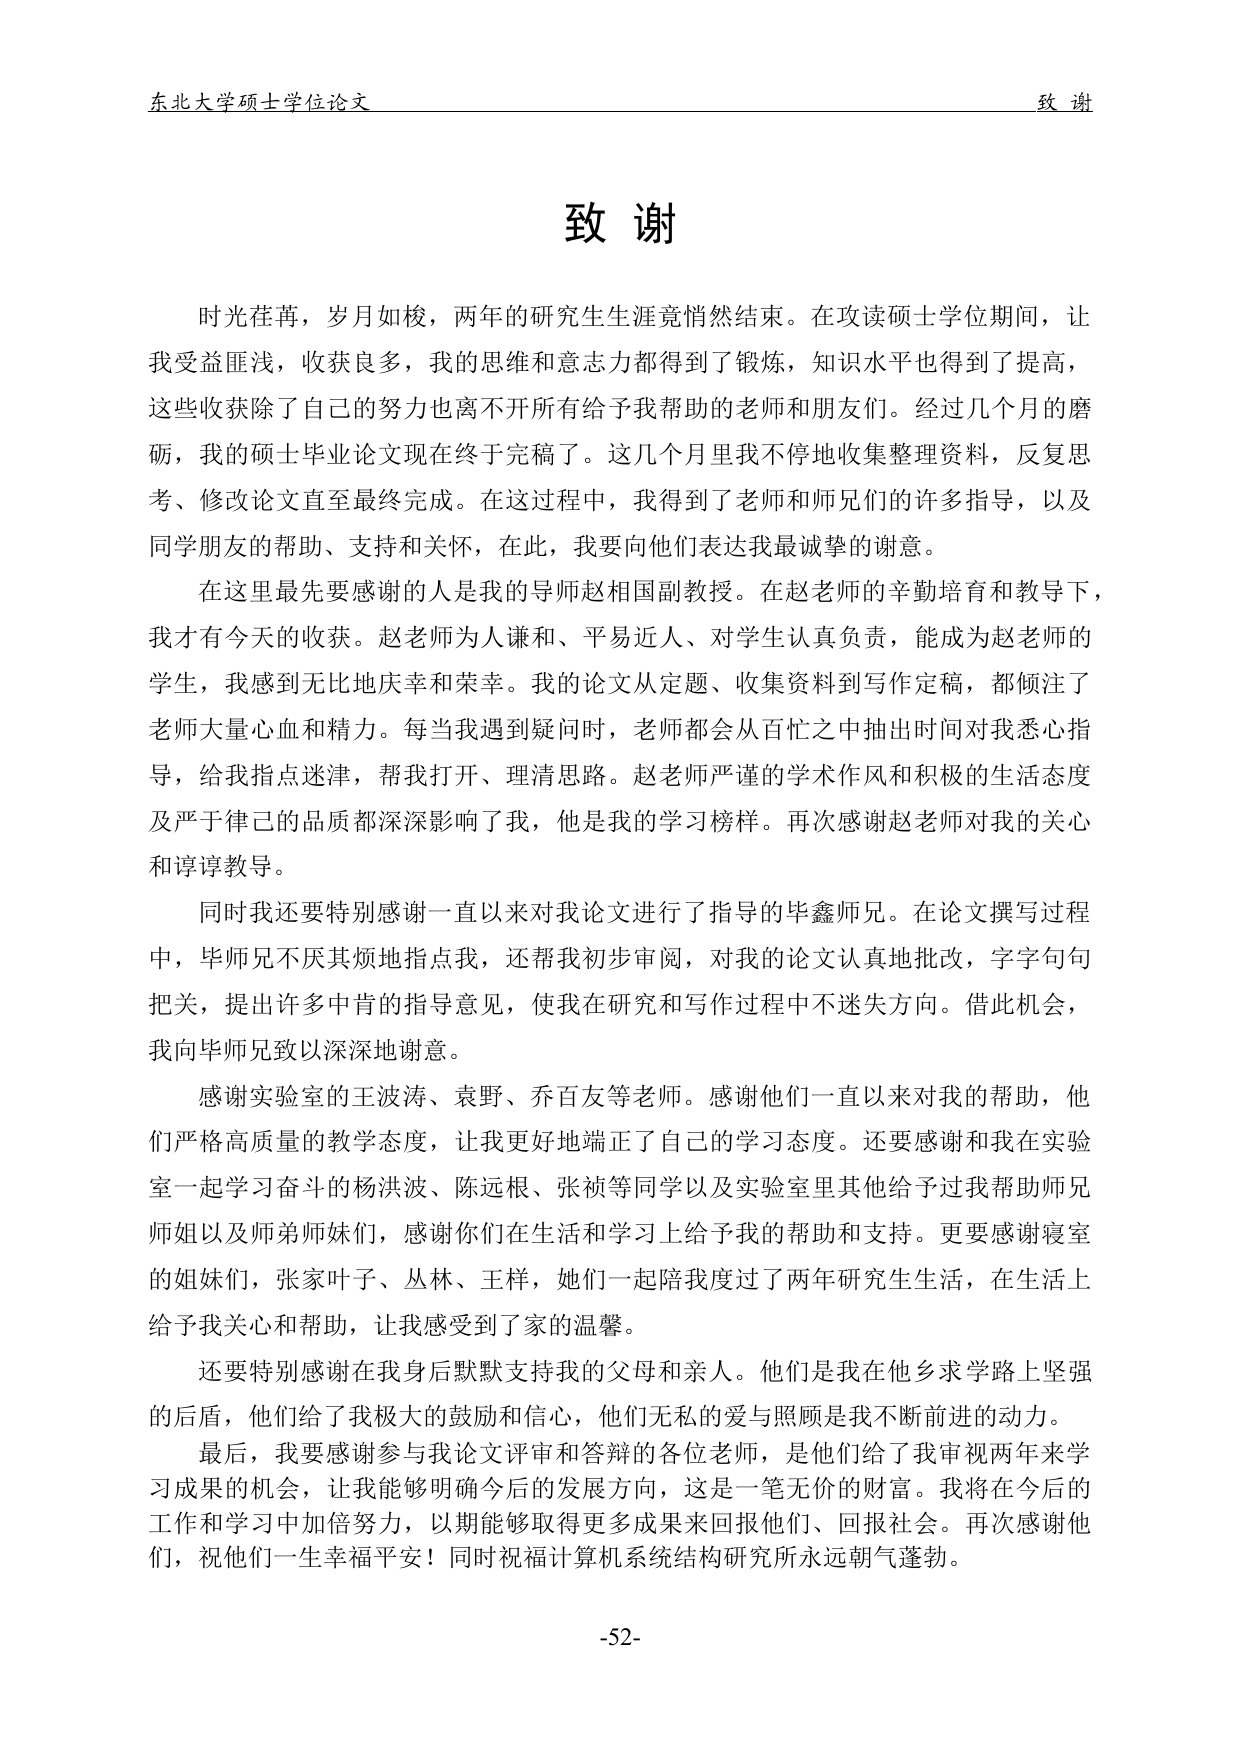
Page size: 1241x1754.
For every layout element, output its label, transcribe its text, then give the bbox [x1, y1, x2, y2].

text 还要特别感谢在我身后默默支持我的父母和亲人。他们是我在他乡求学路上坚强的后盾，他们给了我极大的鼓励和信心，他们无私的爱与照顾是我不断前进的动力。 [148, 1343, 1092, 1435]
text 感谢实验室的王波涛、袁野、乔百友等老师。感谢他们一直以来对我的帮助，他们严格高质量的教学态度，让我更好地端正了自己的学习态度。还要感谢和我在实验室一起学习奋斗的杨洪波、陈远根、张祯等同学以及实验室里其他给予过我帮助师兄师姐以及师弟师妹们，感谢你们在生活和学习上给予我的帮助和支持。更要感谢寝室的姐妹们，张家叶子、丛林、王样，她们一起陪我度过了两年研究生生活，在生活上给予我关心和帮助，让我感受到了家的温馨。 [148, 1068, 1092, 1343]
text 最后，我要感谢参与我论文评审和答辩的各位老师，是他们给了我审视两年来学习成果的机会，让我能够明确今后的发展方向，这是一笔无价的财富。我将在今后的工作和学习中加倍努力，以期能够取得更多成果来回报他们、回报社会。再次感谢他们，祝他们一生幸福平安！同时祝福计算机系统结构研究所永远朝气蓬勃。 [148, 1435, 1092, 1573]
text 在这里最先要感谢的人是我的导师赵相国副教授。在赵老师的辛勤培育和教导下，我才有今天的收获。赵老师为人谦和、平易近人、对学生认真负责，能成为赵老师的学生，我感到无比地庆幸和荣幸。我的论文从定题、收集资料到写作定稿，都倾注了老师大量心血和精力。每当我遇到疑问时，老师都会从百忙之中抽出时间对我悉心指导，给我指点迷津，帮我打开、理清思路。赵老师严谨的学术作风和积极的生活态度及严于律己的品质都深深影响了我，他是我的学习榜样。再次感谢赵老师对我的关心和谆谆教导。 [148, 564, 1092, 885]
text 同时我还要特别感谢一直以来对我论文进行了指导的毕鑫师兄。在论文撰写过程中，毕师兄不厌其烦地指点我，还帮我初步审阅，对我的论文认真地批改，字字句句把关，提出许多中肯的指导意见，使我在研究和写作过程中不迷失方向。借此机会，我向毕师兄致以深深地谢意。 [148, 885, 1092, 1068]
subtitle 致 谢 [148, 185, 1092, 254]
text 时光荏苒，岁月如梭，两年的研究生生涯竟悄然结束。在攻读硕士学位期间，让我受益匪浅，收获良多，我的思维和意志力都得到了锻炼，知识水平也得到了提高，这些收获除了自己的努力也离不开所有给予我帮助的老师和朋友们。经过几个月的磨砺，我的硕士毕业论文现在终于完稿了。这几个月里我不停地收集整理资料，反复思考、修改论文直至最终完成。在这过程中，我得到了老师和师兄们的许多指导，以及同学朋友的帮助、支持和关怀，在此，我要向他们表达我最诚挚的谢意。 [148, 289, 1092, 564]
